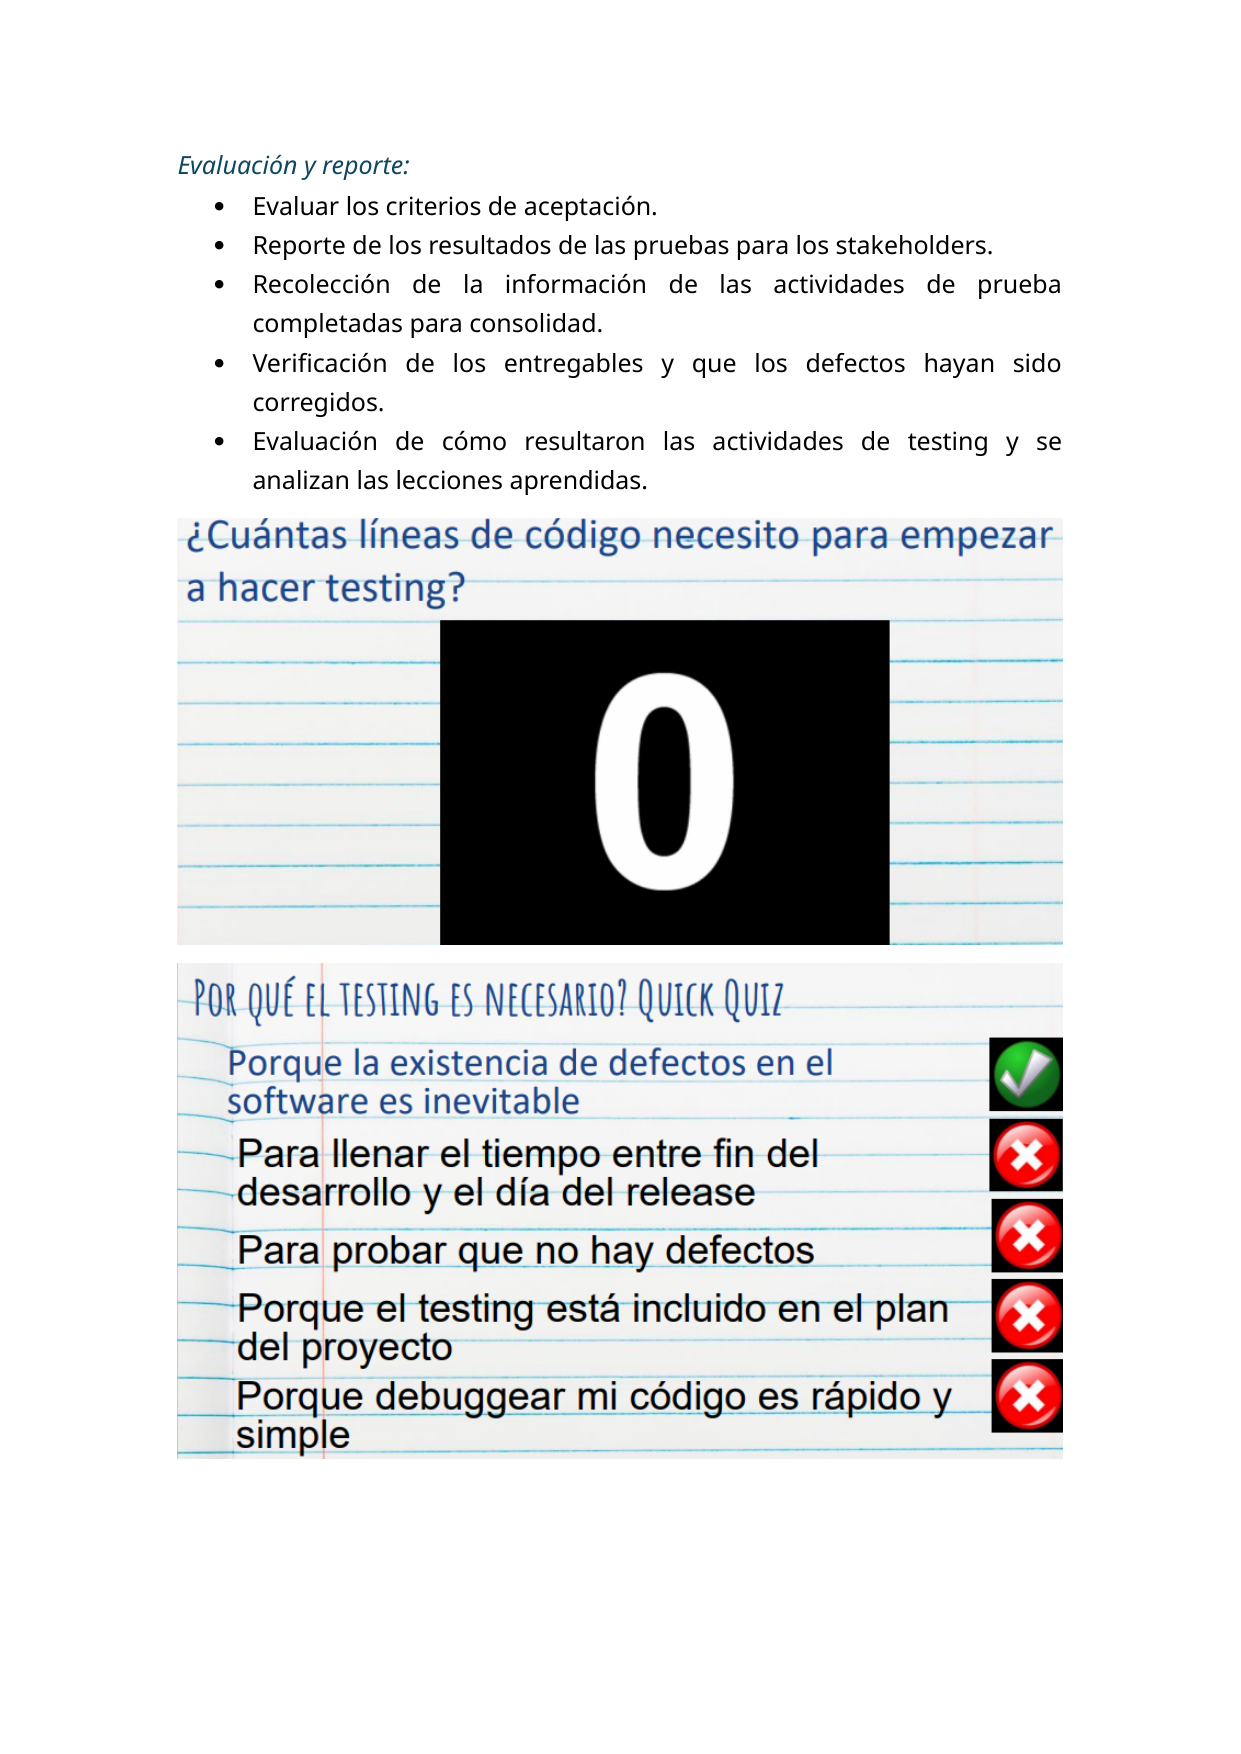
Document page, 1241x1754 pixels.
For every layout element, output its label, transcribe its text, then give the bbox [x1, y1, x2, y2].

picture [177, 963, 1063, 1459]
subtitle Evaluación y reporte: [177, 148, 1063, 182]
list Recolección de la información de las actividades de prueba completadas para consolidad. [215, 267, 1063, 340]
list Verificación de los entregables y que los defectos hayan sido corregidos. [215, 345, 1063, 418]
list Reporte de los resultados de las pruebas para los stakeholders. [215, 228, 1063, 262]
list Evaluación de cómo resultaron las actividades de testing y se analizan las lecciones aprendidas. [215, 423, 1063, 497]
list Evaluar los criterios de aceptación. [215, 188, 1063, 223]
picture [177, 518, 1063, 945]
